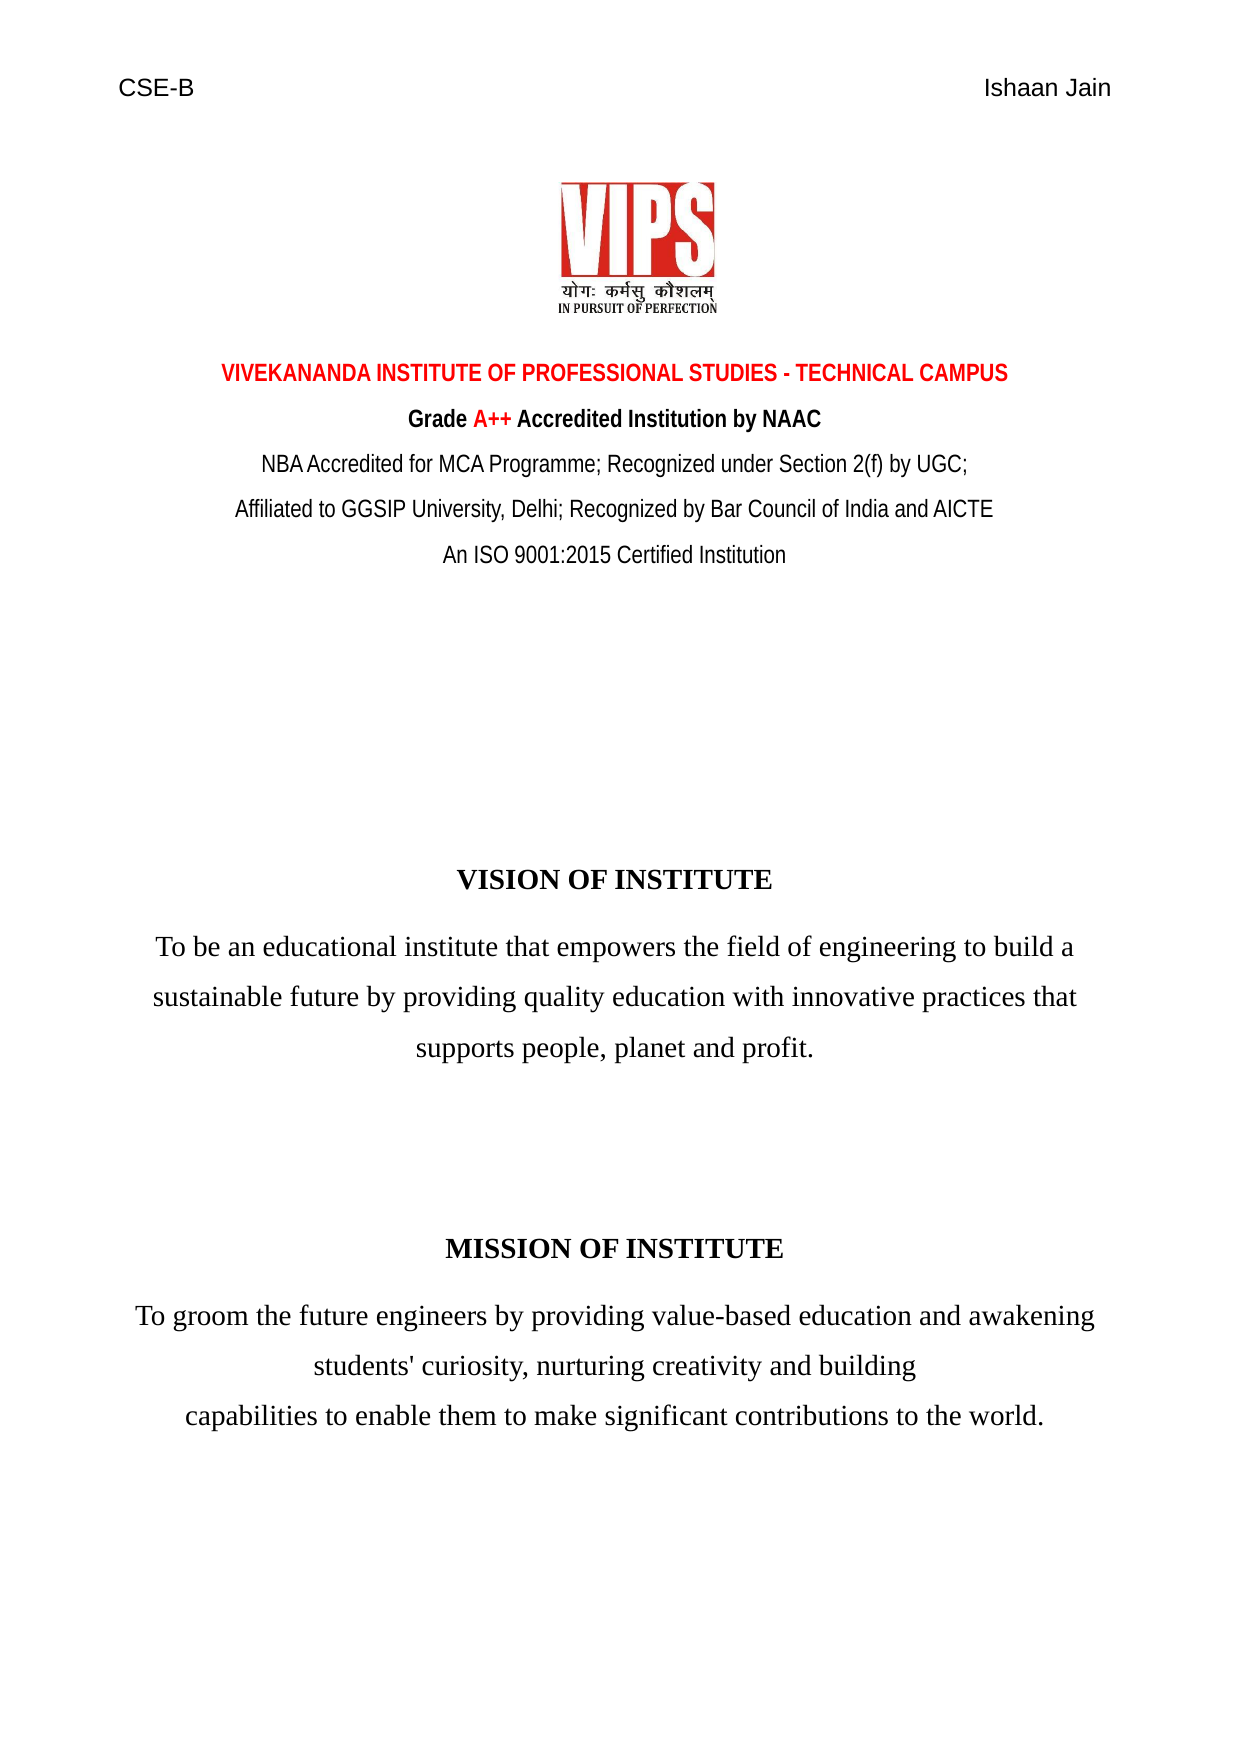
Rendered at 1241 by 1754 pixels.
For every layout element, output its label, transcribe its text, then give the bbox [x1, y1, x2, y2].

text To be an educational institute that empowers the field of engineering to build a sustainable future by providing quality education with innovative practices that supports people, planet and profit. [118, 929, 1111, 1063]
text Grade A++ Accredited Institution by NAAC [118, 404, 1111, 432]
text NBA Accredited for MCA Programme; Recognized under Section 2(f) by UGC; [118, 449, 1111, 478]
text To groom the future engineers by providing value-based education and awakening students' curiosity, nurturing creativity and building capabilities to enable them to make significant contributions to the world. [118, 1298, 1111, 1432]
text Affiliated to GGSIP University, Delhi; Recognized by Bar Council of India and AICTE [118, 494, 1111, 523]
text An ISO 9001:2015 Certified Institution [118, 539, 1111, 568]
picture [558, 182, 717, 313]
text VIVEKANANDA INSTITUTE OF PROFESSIONAL STUDIES - TECHNICAL CAMPUS [118, 358, 1111, 387]
text MISSION OF INSTITUTE [118, 1231, 1111, 1264]
text VISION OF INSTITUTE [118, 862, 1111, 896]
